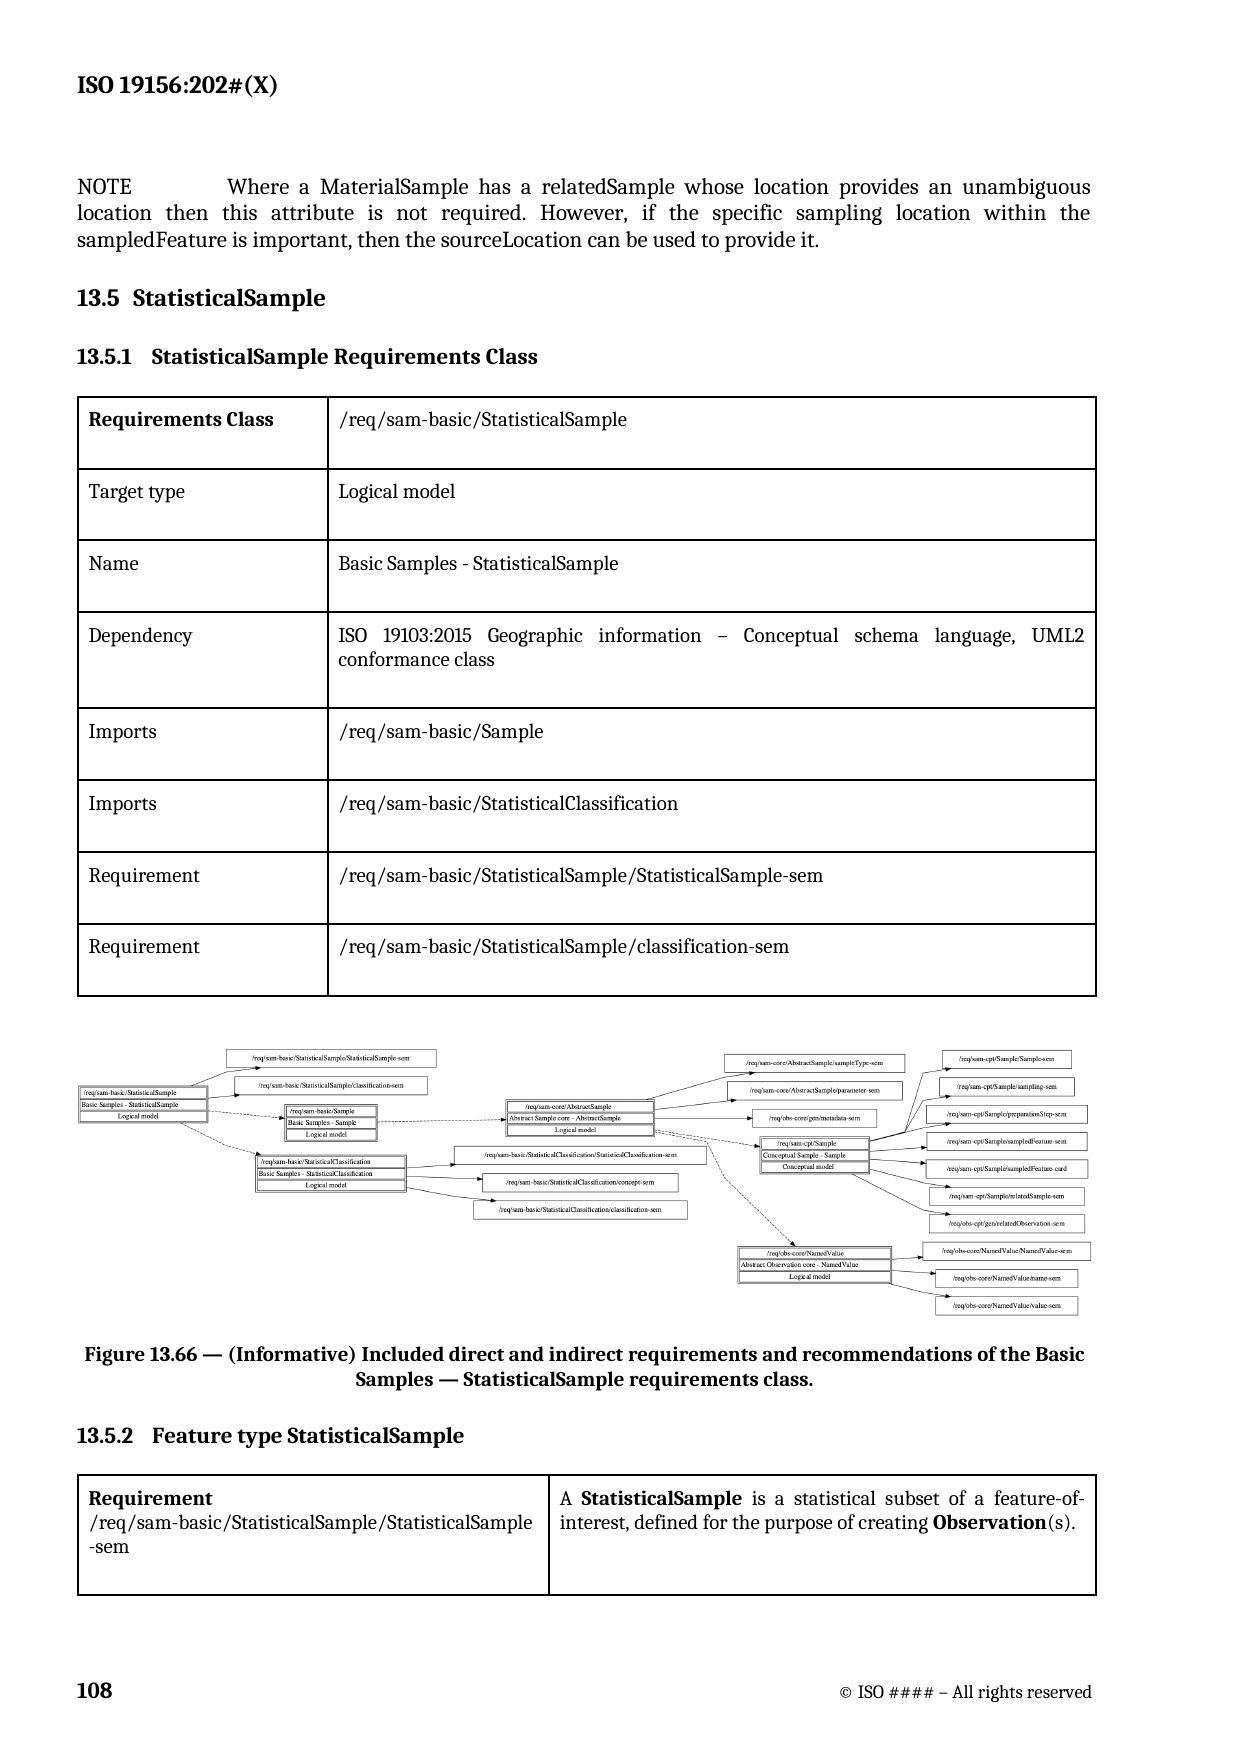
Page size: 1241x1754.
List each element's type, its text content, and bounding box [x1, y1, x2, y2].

table_cell Target type [79, 470, 327, 539]
text NOTE Where a MaterialSample has a relatedSample whose location provides an unambiguous location then this attribute is not required. However, if the specific sampling location within the sampledFeature is important, then the sourceLocation can be used to provide it. [77, 174, 1092, 253]
table_header /req/sam-basic/StatisticalSample [329, 398, 1095, 467]
table_cell Imports [79, 781, 327, 851]
table_cell /req/sam-basic/StatisticalSample/StatisticalSample-sem [329, 853, 1095, 923]
table_cell Name [79, 541, 327, 611]
table_cell Imports [79, 709, 327, 779]
table_cell Logical model [329, 470, 1095, 539]
table_cell Dependency [79, 613, 327, 707]
table_cell Requirement [79, 925, 327, 994]
table_header Requirements Class [79, 398, 327, 467]
table_cell /req/sam-basic/Sample [329, 709, 1095, 779]
table_cell /req/sam-basic/StatisticalClassification [329, 781, 1095, 851]
subtitle StatisticalSample Requirements Class [77, 344, 1092, 371]
subtitle Feature type StatisticalSample [77, 1422, 1092, 1449]
subtitle StatisticalSample [77, 284, 1092, 313]
table_header Requirement /req/sam-basic/StatisticalSample/StatisticalSample-sem [79, 1476, 548, 1594]
table_cell Basic Samples - StatisticalSample [329, 541, 1095, 611]
picture [76, 1047, 1093, 1317]
table_cell Requirement [79, 853, 327, 923]
table_cell /req/sam-basic/StatisticalSample/classification-sem [329, 925, 1095, 994]
table_header A StatisticalSample is a statistical subset of a feature-of-interest, defined for the purpose of creating Observation(s). [550, 1476, 1095, 1594]
table_cell ISO 19103:2015 Geographic information – Conceptual schema language, UML2 conformance class [329, 613, 1095, 707]
